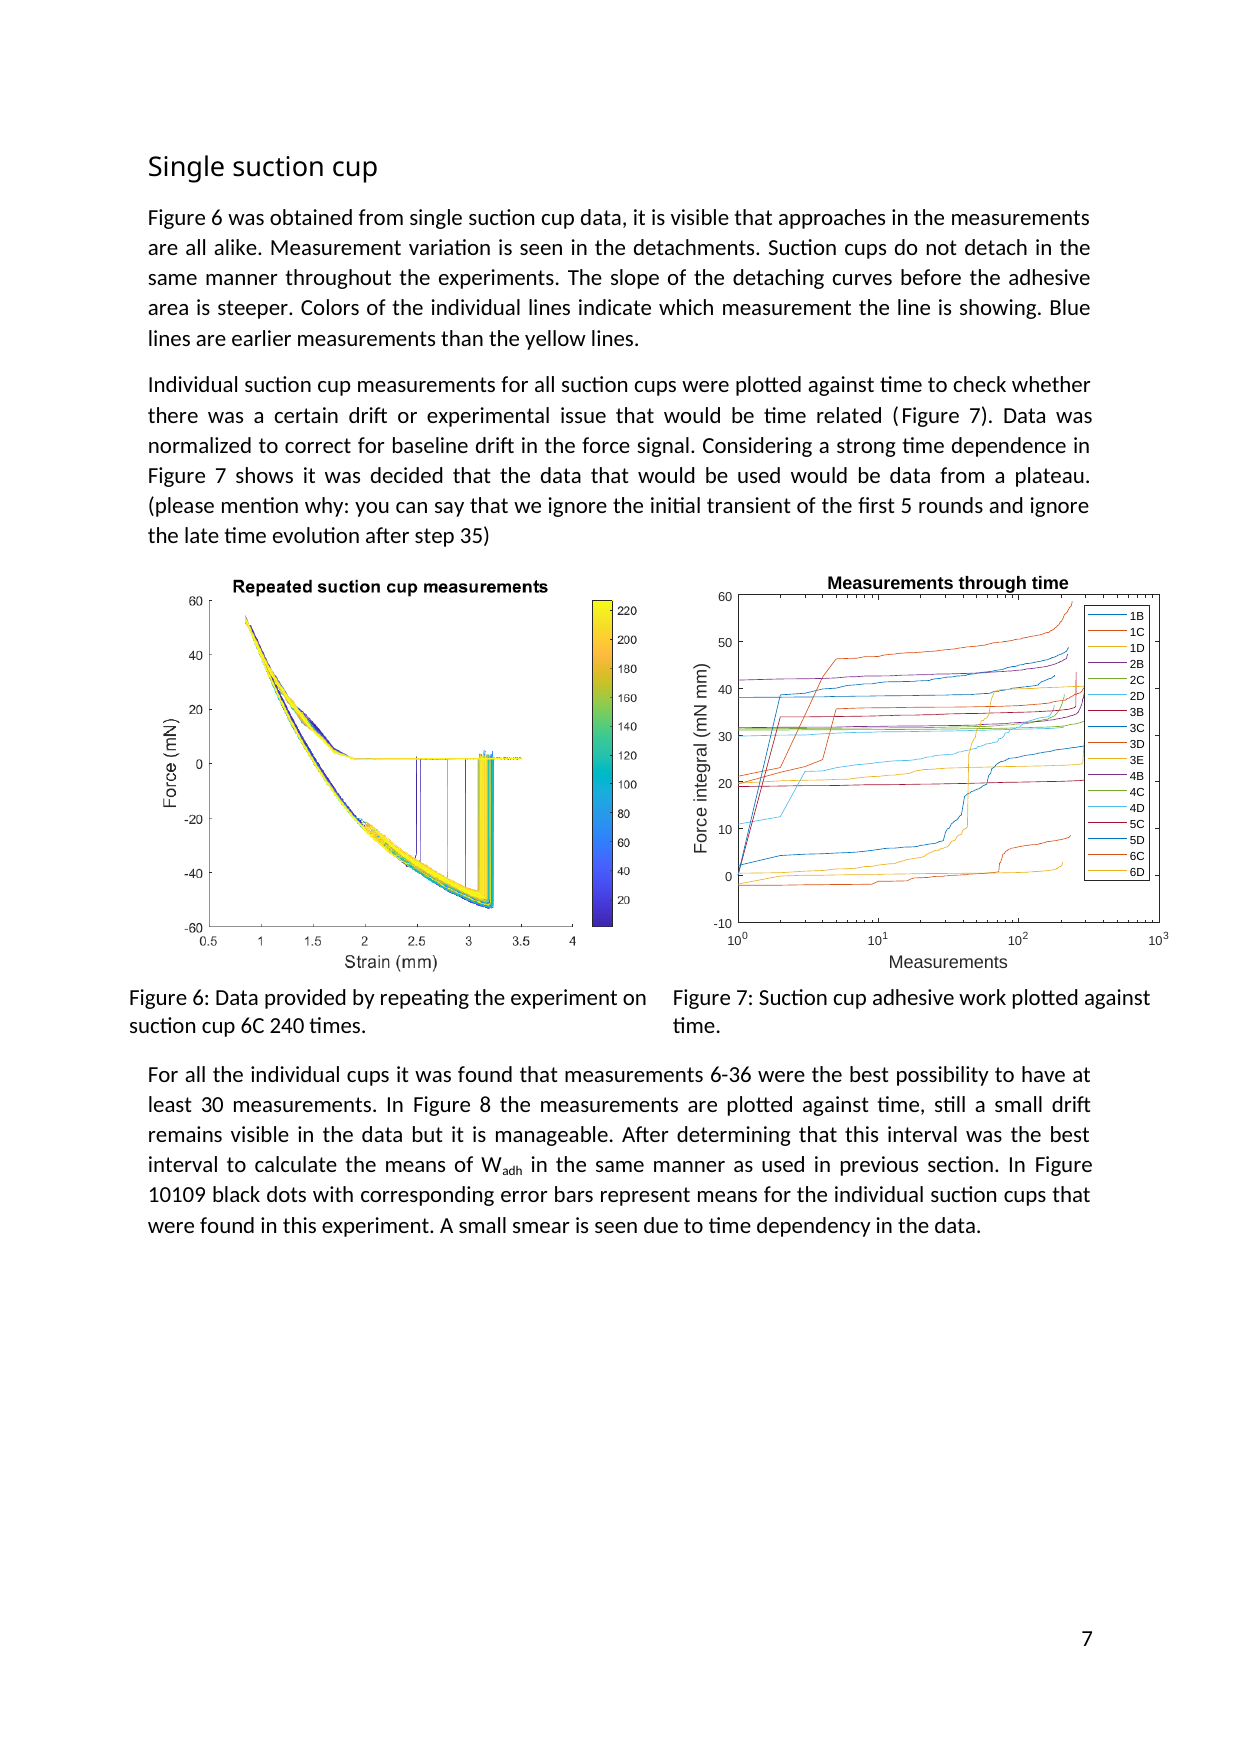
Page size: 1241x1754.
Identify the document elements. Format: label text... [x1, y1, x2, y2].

text was obtained from single suction cup data it is visible that approaches in the measurements are all alike. is seen in the detachments. Suction cups do not detach in the same manner throughout the experiments. The slope of the detaching curves before the adhesive area is steeper. Colors of the individual lines indicate which measurement the line is showing. Blue lines are earlier measurements than the yellow lines. [148, 203, 1093, 352]
text Individual suction cup measurements for all suction cups were plotted against time to check whether there was a certain drift or experimental issue that would be time related (). it was decided that the data that would be used would be data from a plateau. [148, 371, 1093, 550]
subtitle Single suction cup [148, 148, 1093, 184]
text For all the individual cups it was found that measurements 6-36 were the best possibility to have at least 30 measurements. In the measurements are plotted against time, still a small drift remains visible in the data but it is manageable. After determining that this interval was the best interval to calculate the means of Wadh in the same manner as used in previous section. In black dots with corresponding error bars represent means for the individual suction cups that were found in this experiment. A small smear is seen due to data. [148, 1010, 1093, 1239]
picture [147, 570, 683, 972]
